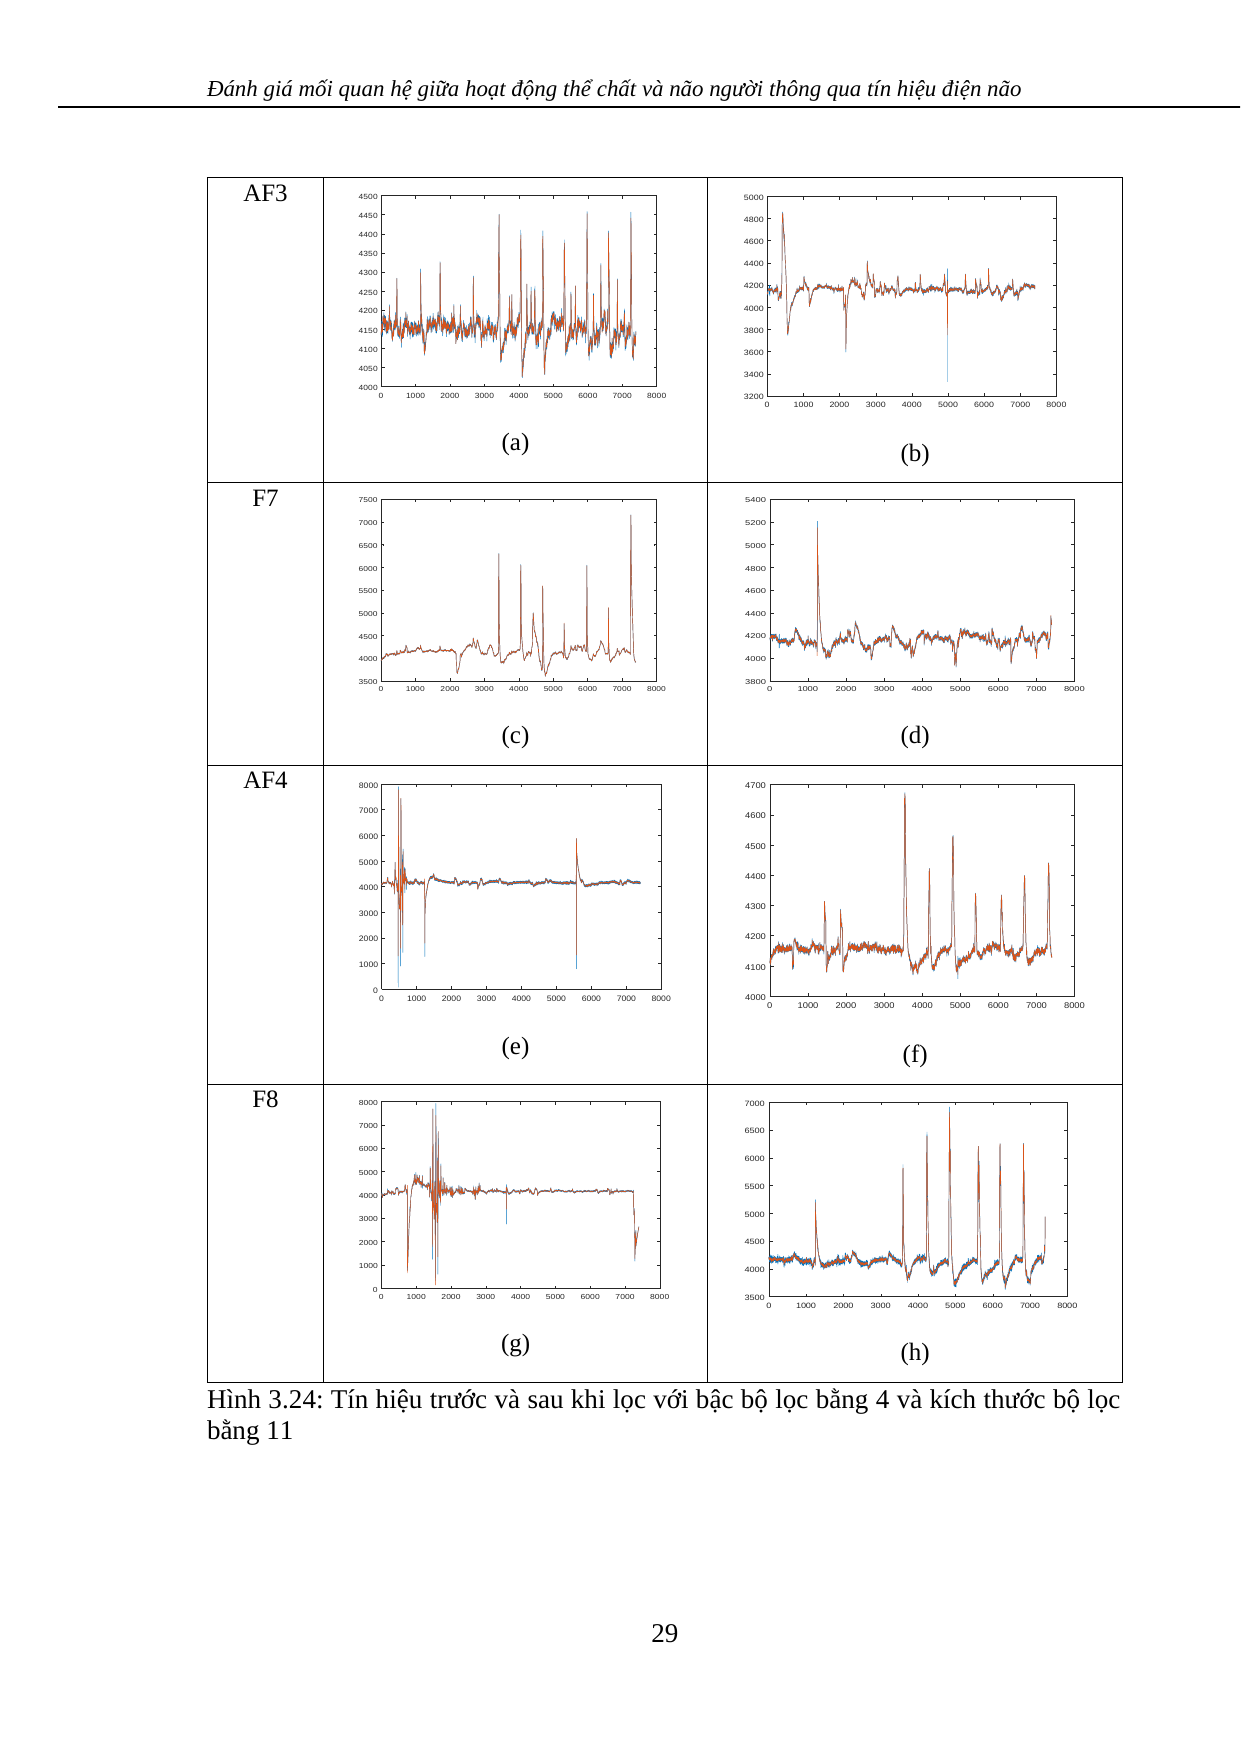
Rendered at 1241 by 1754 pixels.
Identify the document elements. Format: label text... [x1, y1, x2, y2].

table_cell F8 [208, 1085, 323, 1382]
table_cell AF4 [208, 766, 323, 1083]
table_cell AF3 [208, 178, 323, 482]
table_cell (g) [324, 1085, 707, 1382]
table_cell (a) [324, 178, 707, 482]
table_cell (d) [708, 483, 1122, 764]
table_cell (h) [708, 1085, 1122, 1382]
table_cell (f) [708, 766, 1122, 1083]
table_cell (b) [708, 178, 1122, 482]
table_cell (e) [324, 766, 707, 1083]
table_cell (c) [324, 483, 707, 764]
table_cell F7 [208, 483, 323, 764]
